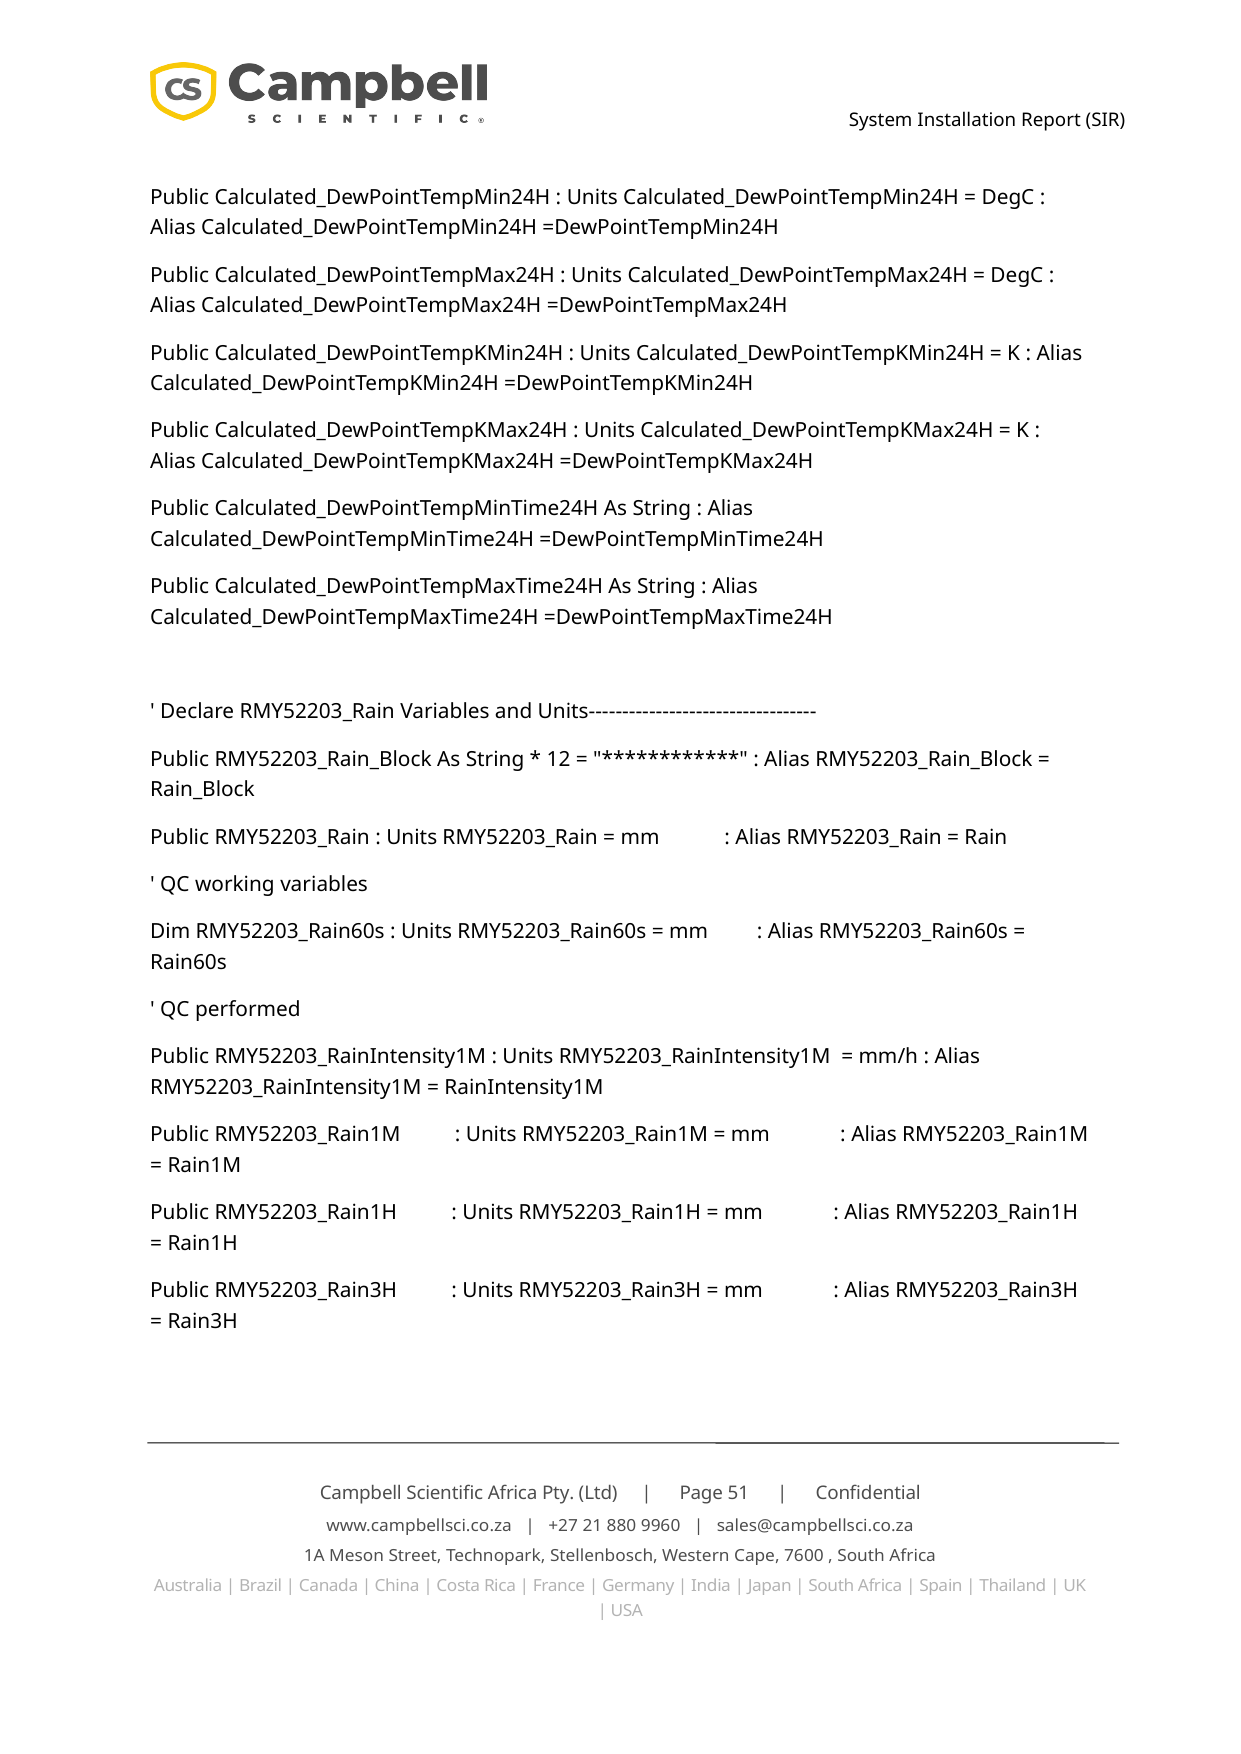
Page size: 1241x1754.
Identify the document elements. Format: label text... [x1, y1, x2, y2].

text Public Calculated_DewPointTempMax24H : Units Calculated_DewPointTempMax24H = DegC : Alias Calculated_DewPointTempMax24H =DewPointTempMax24H [150, 260, 1090, 319]
text Public Calculated_DewPointTempKMin24H : Units Calculated_DewPointTempKMin24H = K : Alias Calculated_DewPointTempKMin24H =DewPointTempKMin24H [150, 338, 1090, 397]
text Public RMY52203_RainIntensity1M : Units RMY52203_RainIntensity1M = mm/h : Alias RMY52203_RainIntensity1M = RainIntensity1M [150, 1042, 1090, 1101]
text Public RMY52203_Rain1H : Units RMY52203_Rain1H = mm : Alias RMY52203_Rain1H = Rain1H [150, 1197, 1090, 1256]
text Public RMY52203_Rain1M : Units RMY52203_Rain1M = mm : Alias RMY52203_Rain1M = Rain1M [150, 1119, 1090, 1178]
text Public Calculated_DewPointTempMaxTime24H As String : Alias Calculated_DewPointTempMaxTime24H =DewPointTempMaxTime24H [150, 571, 1090, 630]
text Public Calculated_DewPointTempMinTime24H As String : Alias Calculated_DewPointTempMinTime24H =DewPointTempMinTime24H [150, 493, 1090, 552]
text Public Calculated_DewPointTempKMax24H : Units Calculated_DewPointTempKMax24H = K : Alias Calculated_DewPointTempKMax24H =DewPointTempKMax24H [150, 416, 1090, 474]
text Public RMY52203_Rain3H : Units RMY52203_Rain3H = mm : Alias RMY52203_Rain3H = Rain3H [150, 1275, 1090, 1334]
picture [150, 62, 487, 123]
text Public Calculated_DewPointTempMin24H : Units Calculated_DewPointTempMin24H = DegC : Alias Calculated_DewPointTempMin24H =DewPointTempMin24H [150, 182, 1090, 241]
text Public RMY52203_Rain_Block As String * 12 = "************" : Alias RMY52203_Rain_Block = Rain_Block [150, 744, 1090, 803]
text Dim RMY52203_Rain60s : Units RMY52203_Rain60s = mm : Alias RMY52203_Rain60s = Rain60s [150, 916, 1090, 975]
text ' Declare RMY52203_Rain Variables and Units---------------------------------- [150, 697, 1090, 725]
text ' QC performed [150, 994, 1090, 1023]
text ' QC working variables [150, 869, 1090, 897]
text Public RMY52203_Rain : Units RMY52203_Rain = mm : Alias RMY52203_Rain = Rain [150, 822, 1090, 850]
